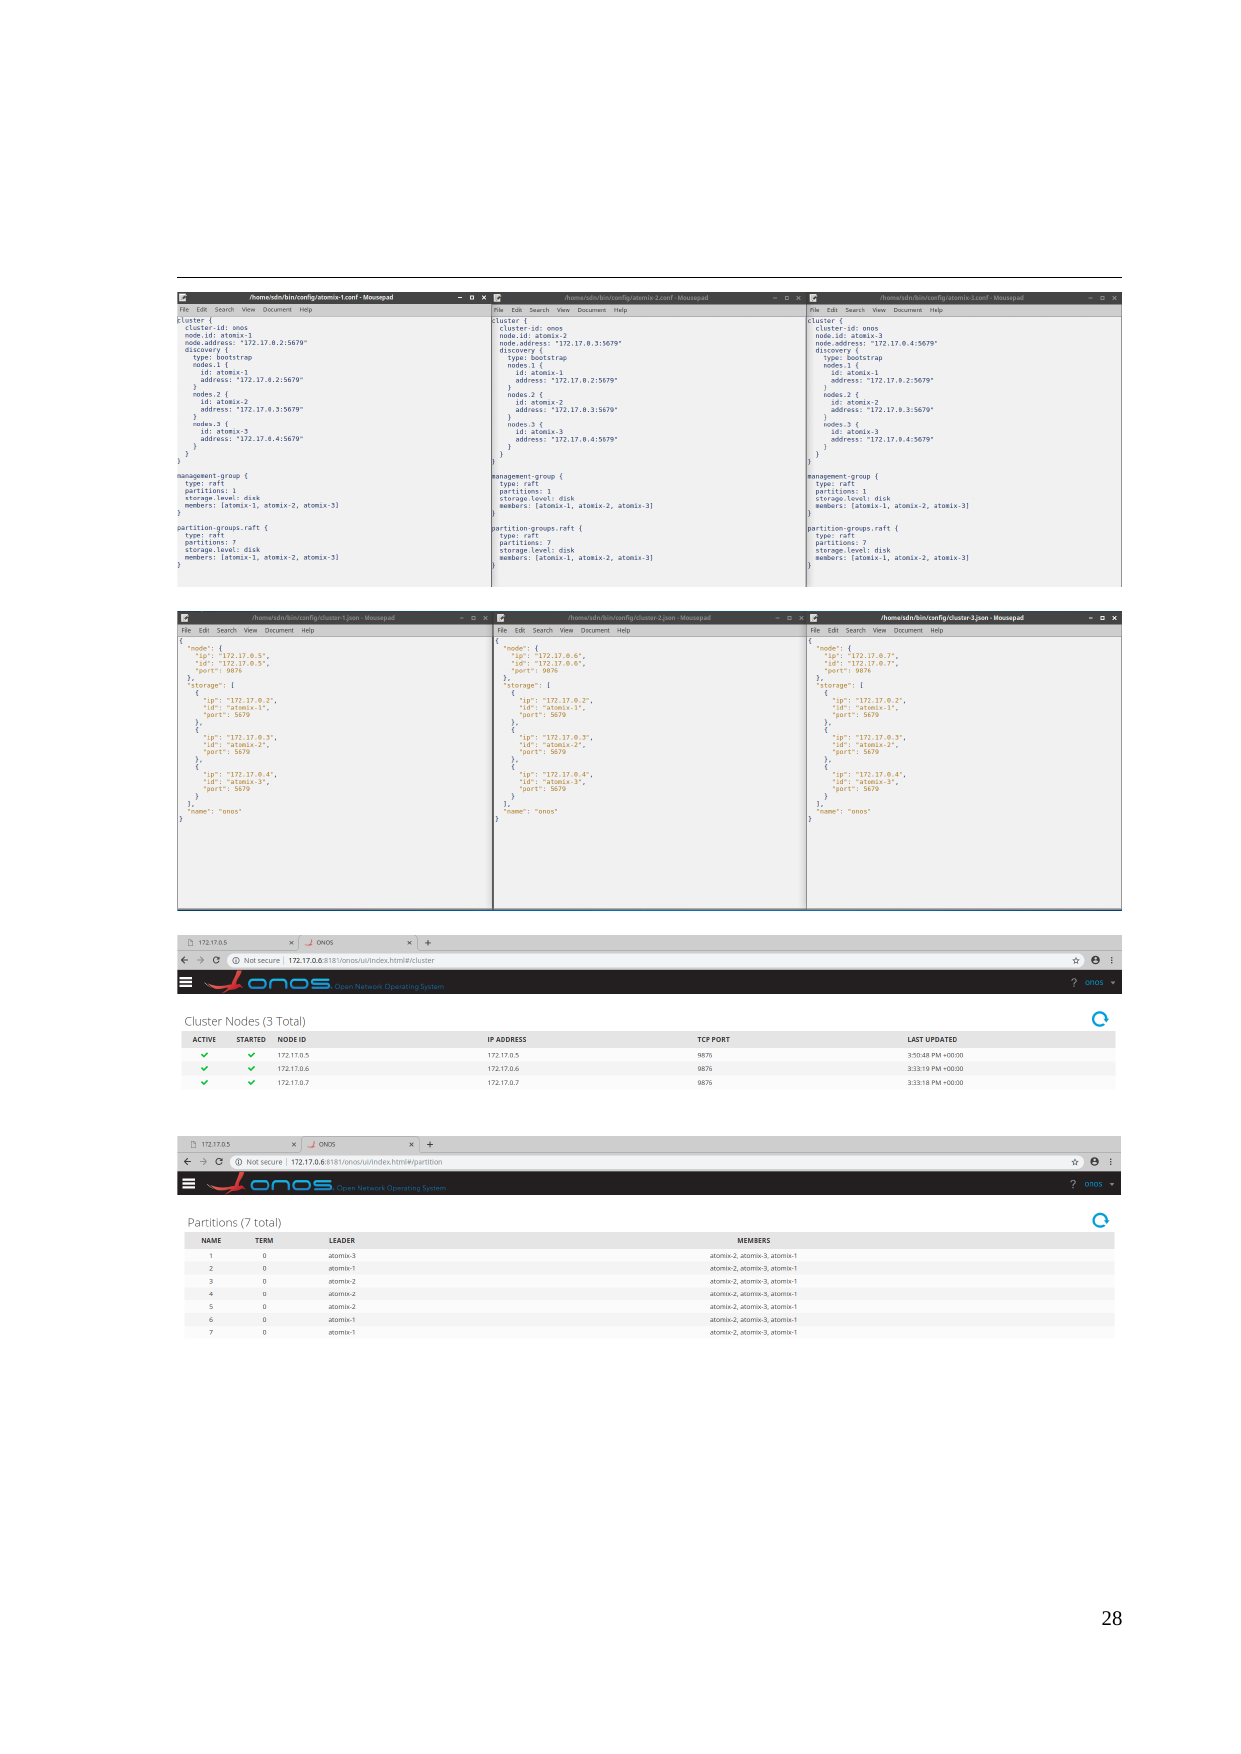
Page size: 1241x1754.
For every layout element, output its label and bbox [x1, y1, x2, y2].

picture [177, 292, 1122, 587]
picture [177, 1136, 1121, 1348]
picture [177, 935, 1122, 1112]
picture [177, 611, 1122, 911]
